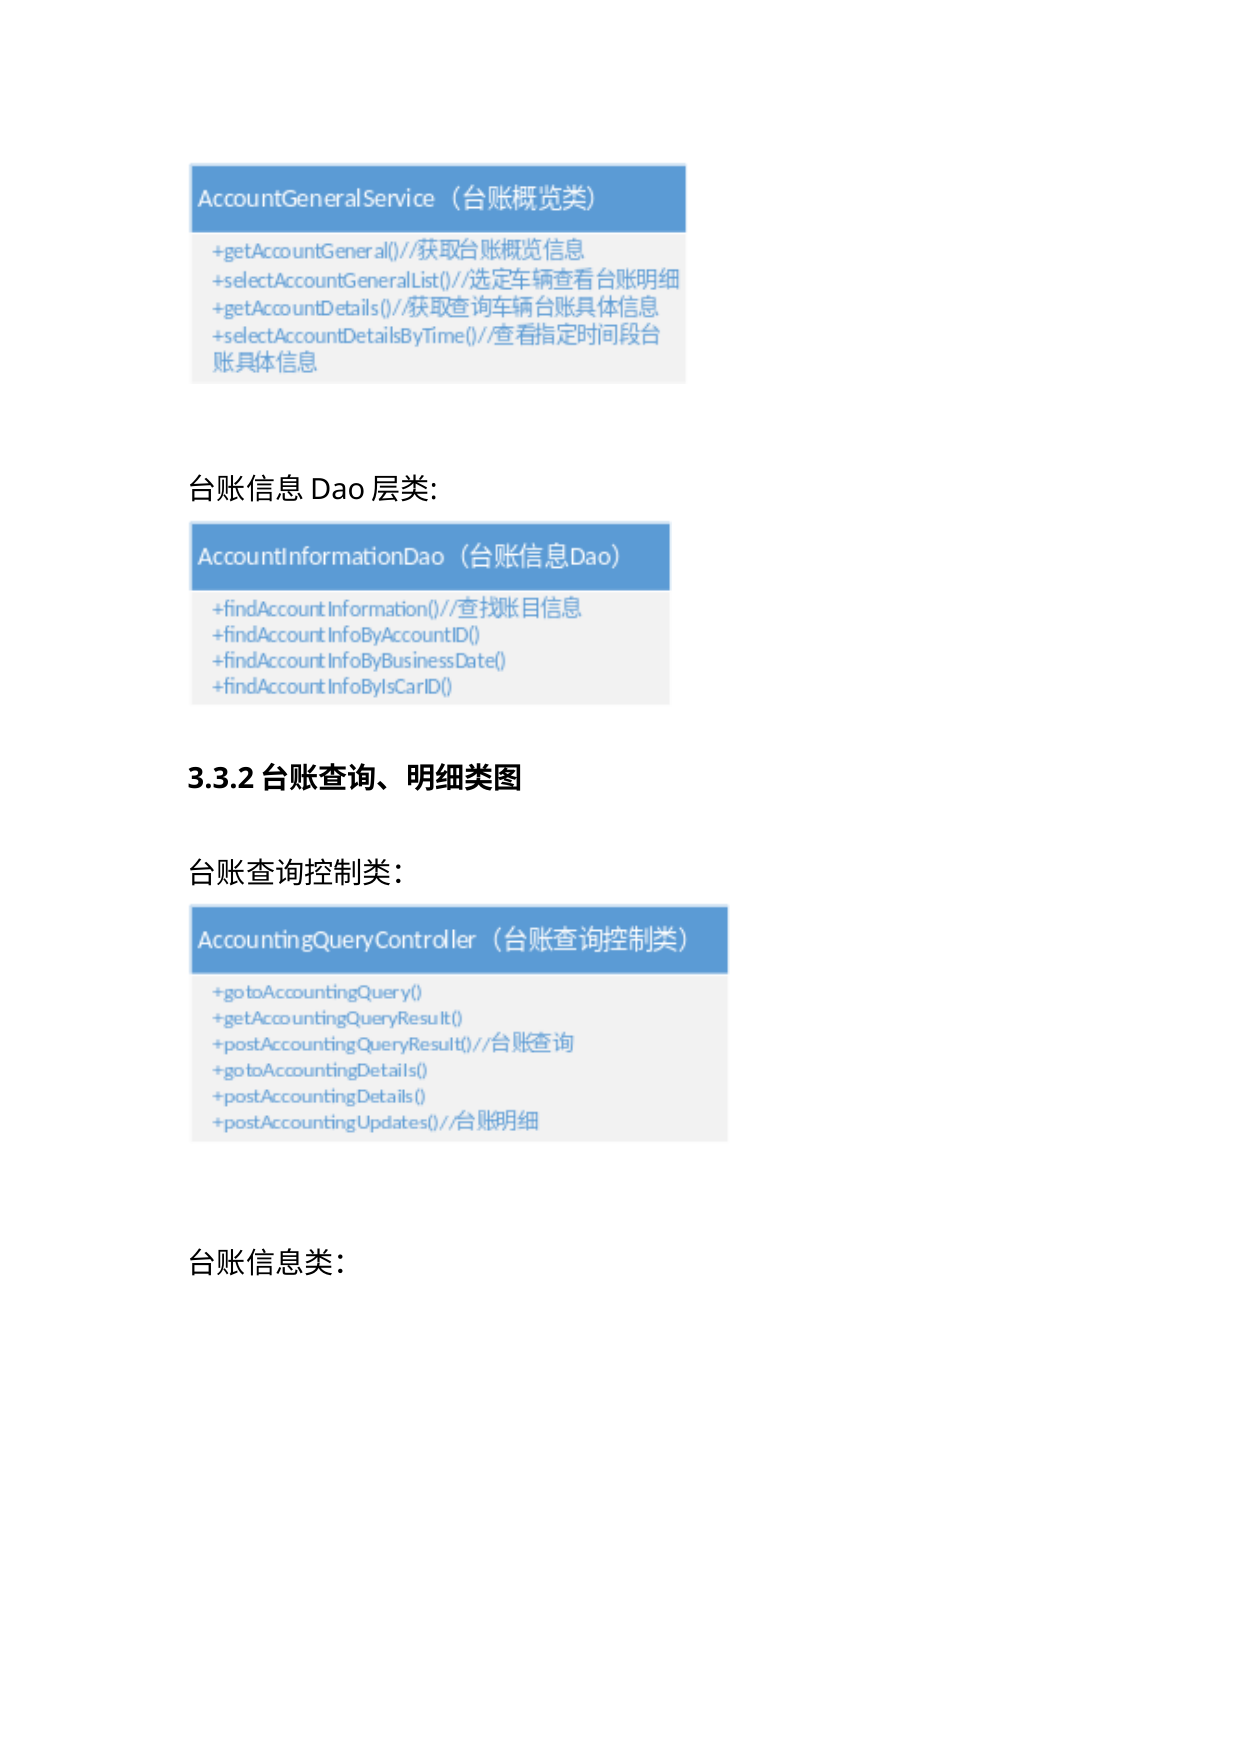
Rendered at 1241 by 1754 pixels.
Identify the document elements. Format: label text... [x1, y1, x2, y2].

text 台账信息Dao层类: [187, 454, 1053, 519]
text 台账信息类： [187, 1228, 1053, 1293]
text 台账查询控制类： [187, 838, 1053, 903]
subtitle 3.3.2台账查询、明细类图 [187, 744, 1053, 809]
